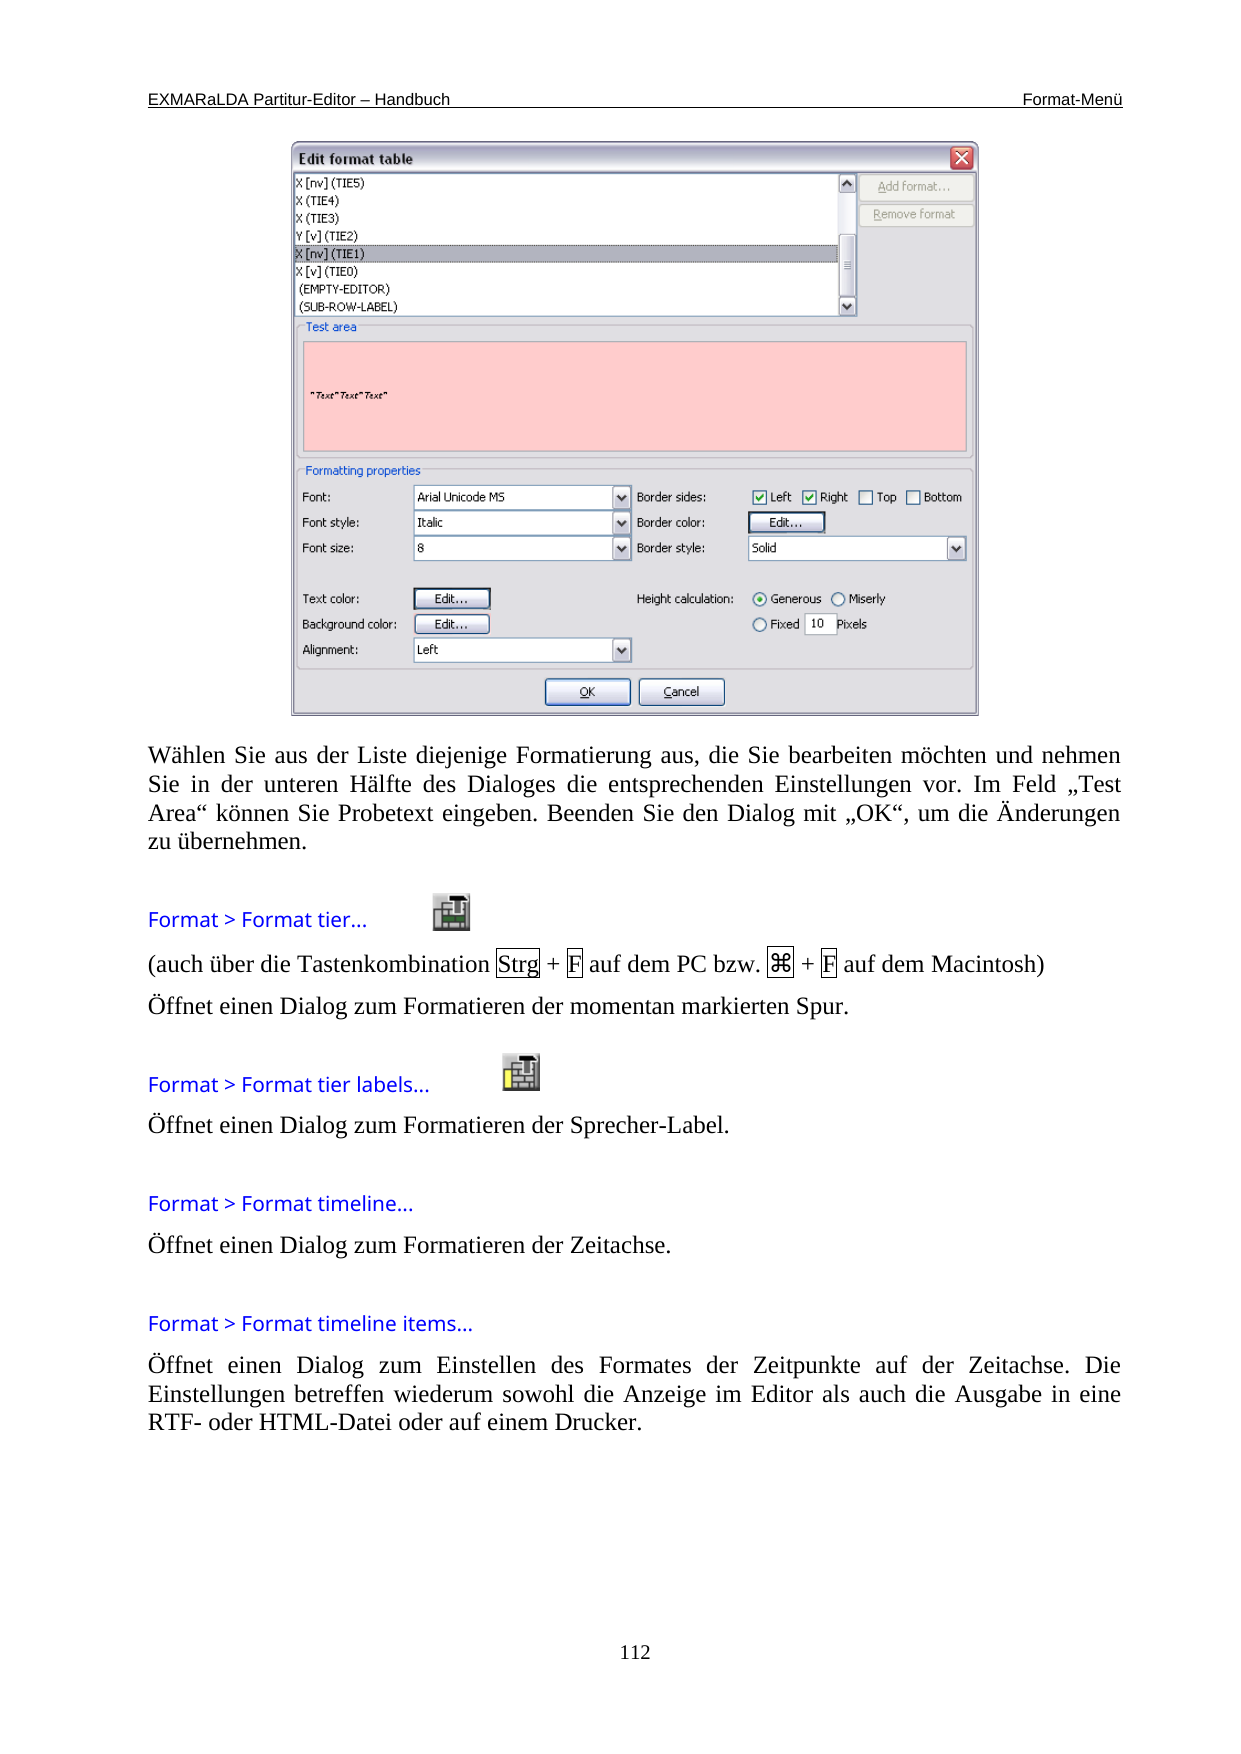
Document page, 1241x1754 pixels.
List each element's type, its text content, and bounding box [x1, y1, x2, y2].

subtitle Format > Format timeline items... [148, 1309, 1122, 1337]
text Öffnet einen Dialog zum Formatieren der Sprecher-Label. [148, 1111, 1122, 1139]
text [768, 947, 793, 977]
text Öffnet einen Dialog zum Formatieren der Zeitachse. [148, 1230, 1122, 1259]
text Wählen Sie aus der Liste diejenige Formatierung aus, die Sie bearbeiten möchten und nehmen Sie in der unteren Hälfte des Dialoges die entsprechenden Einstellungen vor. Im Feld „Test Area“ können Sie Probetext eingeben. Beenden Sie den Dialog mit „OK“, um die Änderungen zu übernehmen. [148, 740, 1122, 855]
subtitle Format > Format tier labels... [148, 1070, 1122, 1098]
text Öffnet einen Dialog zum Formatieren der momentan markierten Spur. [148, 991, 1122, 1020]
text (auch über die Tastenkombination Strg + F auf dem PC bzw. ⌘ + F auf dem Macintosh) [148, 946, 767, 978]
picture [502, 1053, 540, 1091]
picture [432, 893, 471, 931]
text (auch über die Tastenkombination Strg + F auf dem PC bzw. ⌘ + F auf dem Macintosh) [794, 946, 1122, 978]
subtitle Format > Format tier... [148, 905, 1122, 934]
picture [291, 141, 979, 716]
text Öffnet einen Dialog zum Einstellen des Formates der Zeitpunkte auf der Zeitachse. Die Einstellungen betreffen wiederum sowohl die Anzeige im Editor als auch die Ausgabe in eine RTF- oder HTML-Datei oder auf einem Drucker. [148, 1350, 1122, 1436]
subtitle Format > Format timeline... [148, 1189, 1122, 1218]
